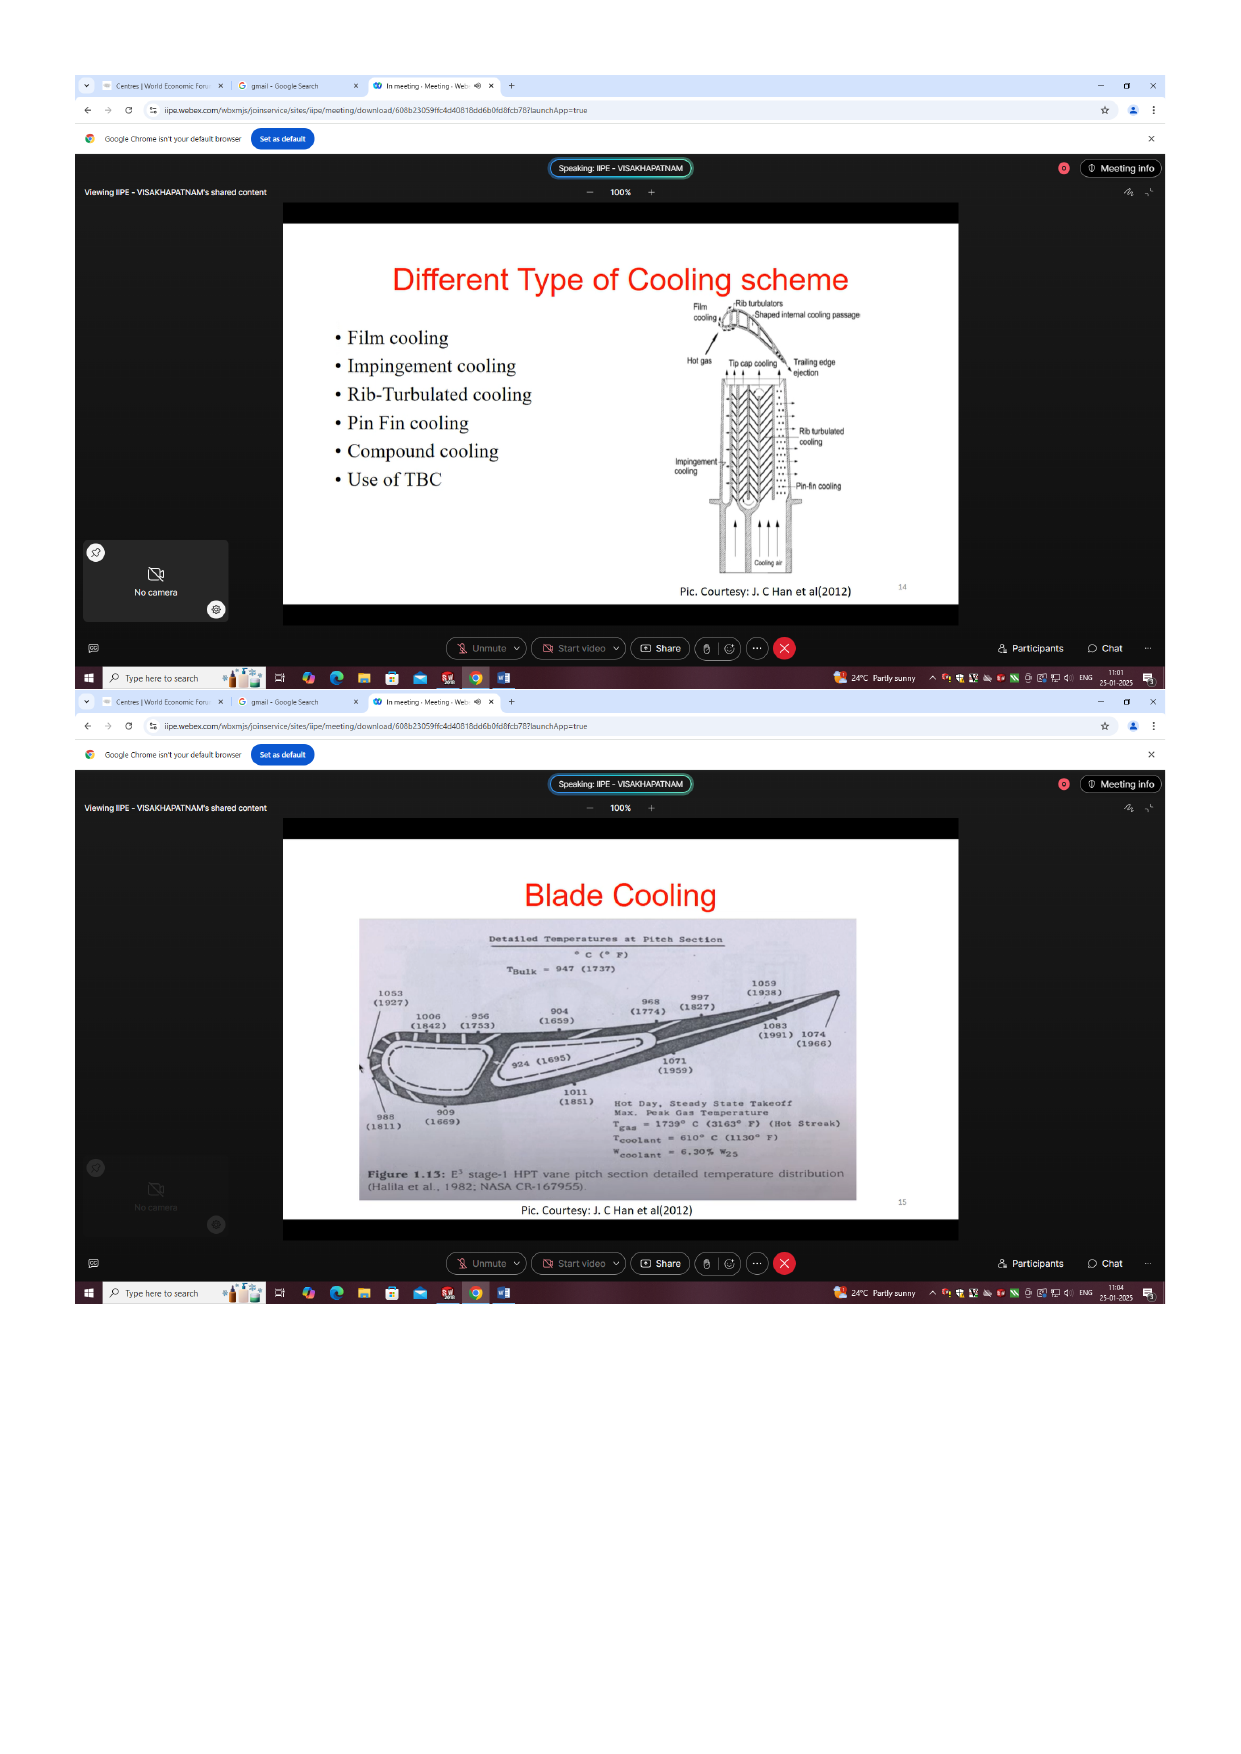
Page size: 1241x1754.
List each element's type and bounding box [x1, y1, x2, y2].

picture [75, 690, 1166, 1304]
picture [75, 75, 1166, 689]
